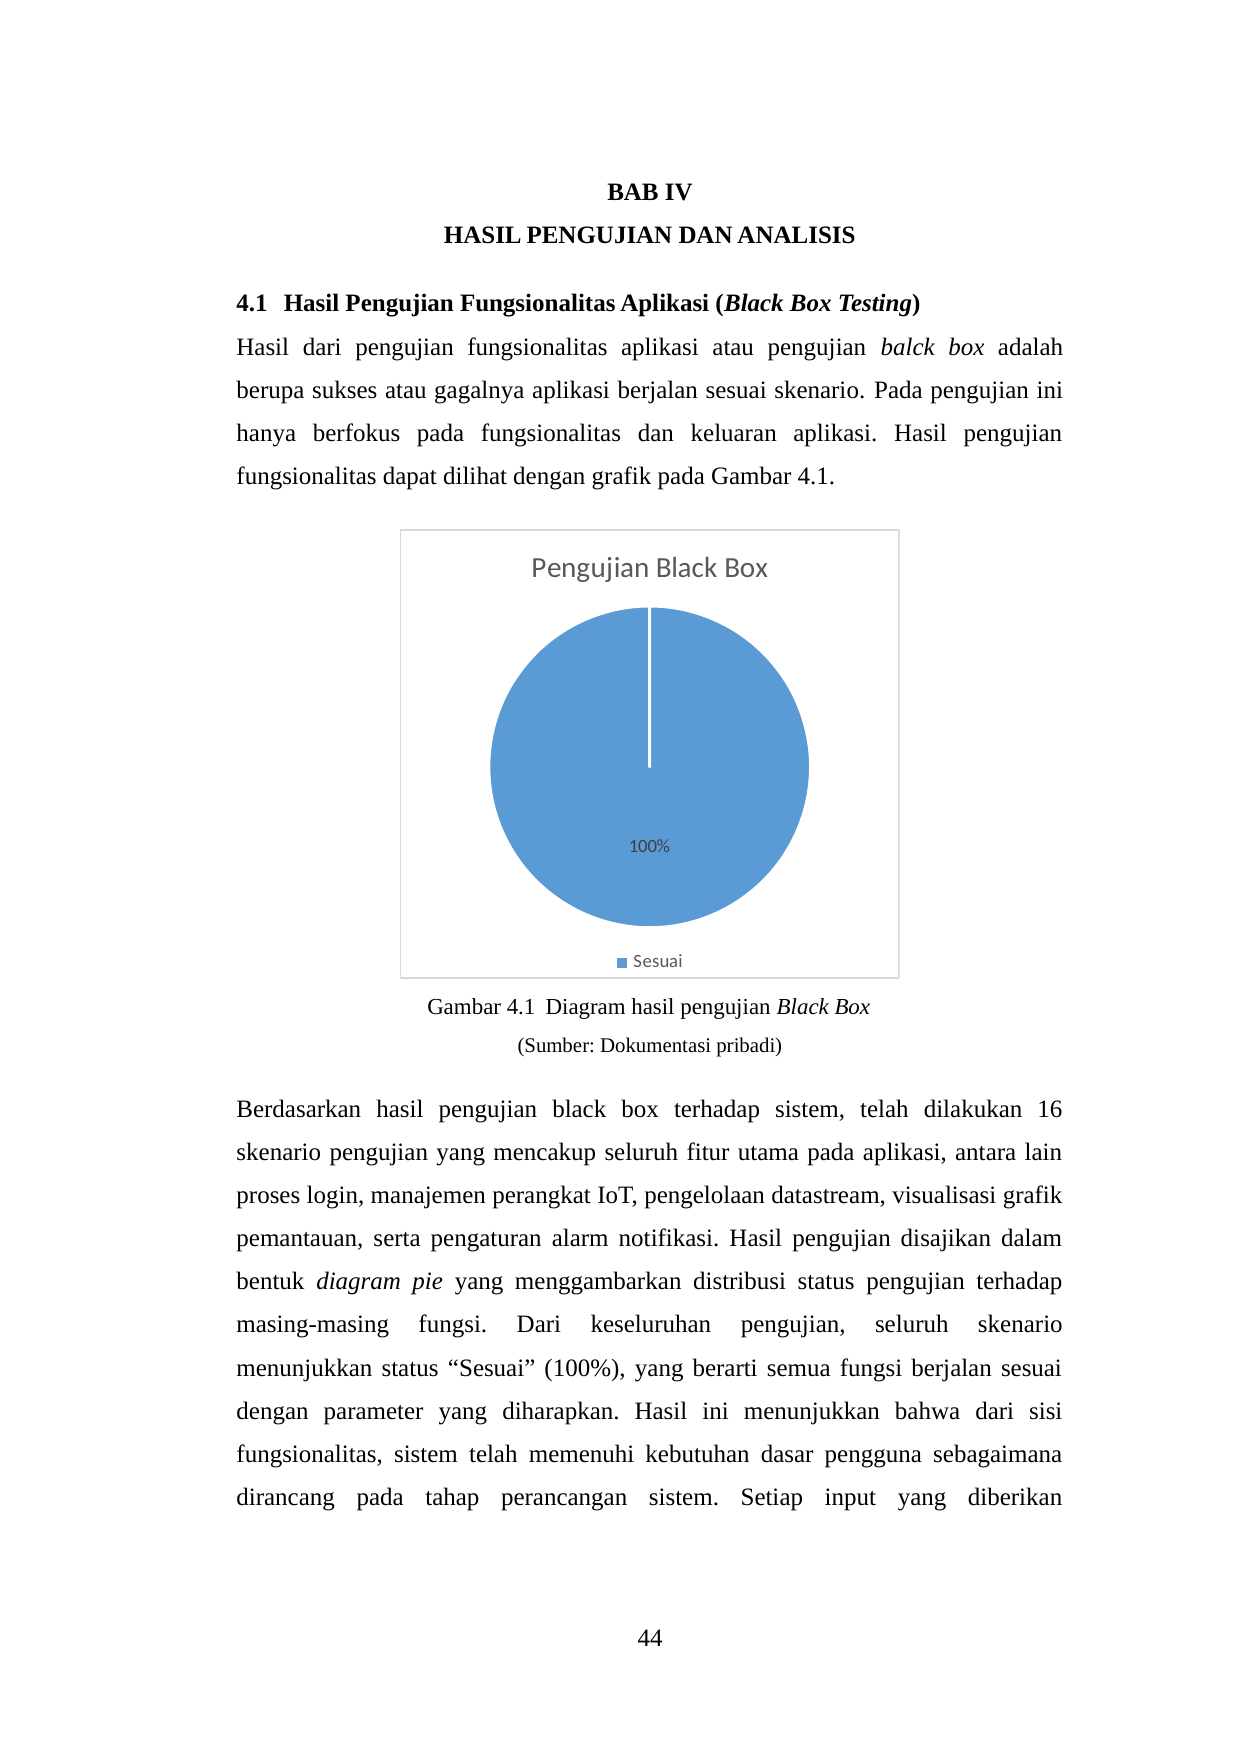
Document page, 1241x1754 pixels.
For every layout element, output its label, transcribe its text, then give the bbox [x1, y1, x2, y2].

text Hasil Pengujian Fungsionalitas Aplikasi (Black Box Testing) [236, 288, 1063, 317]
text BAB IV HASIL PENGUJIAN DAN ANALISIS [236, 177, 1063, 249]
text Hasil dari pengujian fungsionalitas aplikasi atau pengujian balck box adalah berupa sukses atau gagalnya aplikasi berjalan sesuai skenario. Pada pengujian ini hanya berfokus pada fungsionalitas dan keluaran aplikasi. Hasil pengujian fungsionalitas dapat dilihat dengan grafik pada Gambar 4.1. [236, 332, 1063, 490]
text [236, 1094, 1063, 1511]
text Diagram hasil pengujian Black Box [236, 993, 1063, 1020]
text (Sumber: Dokumentasi pribadi) [236, 1033, 1063, 1057]
